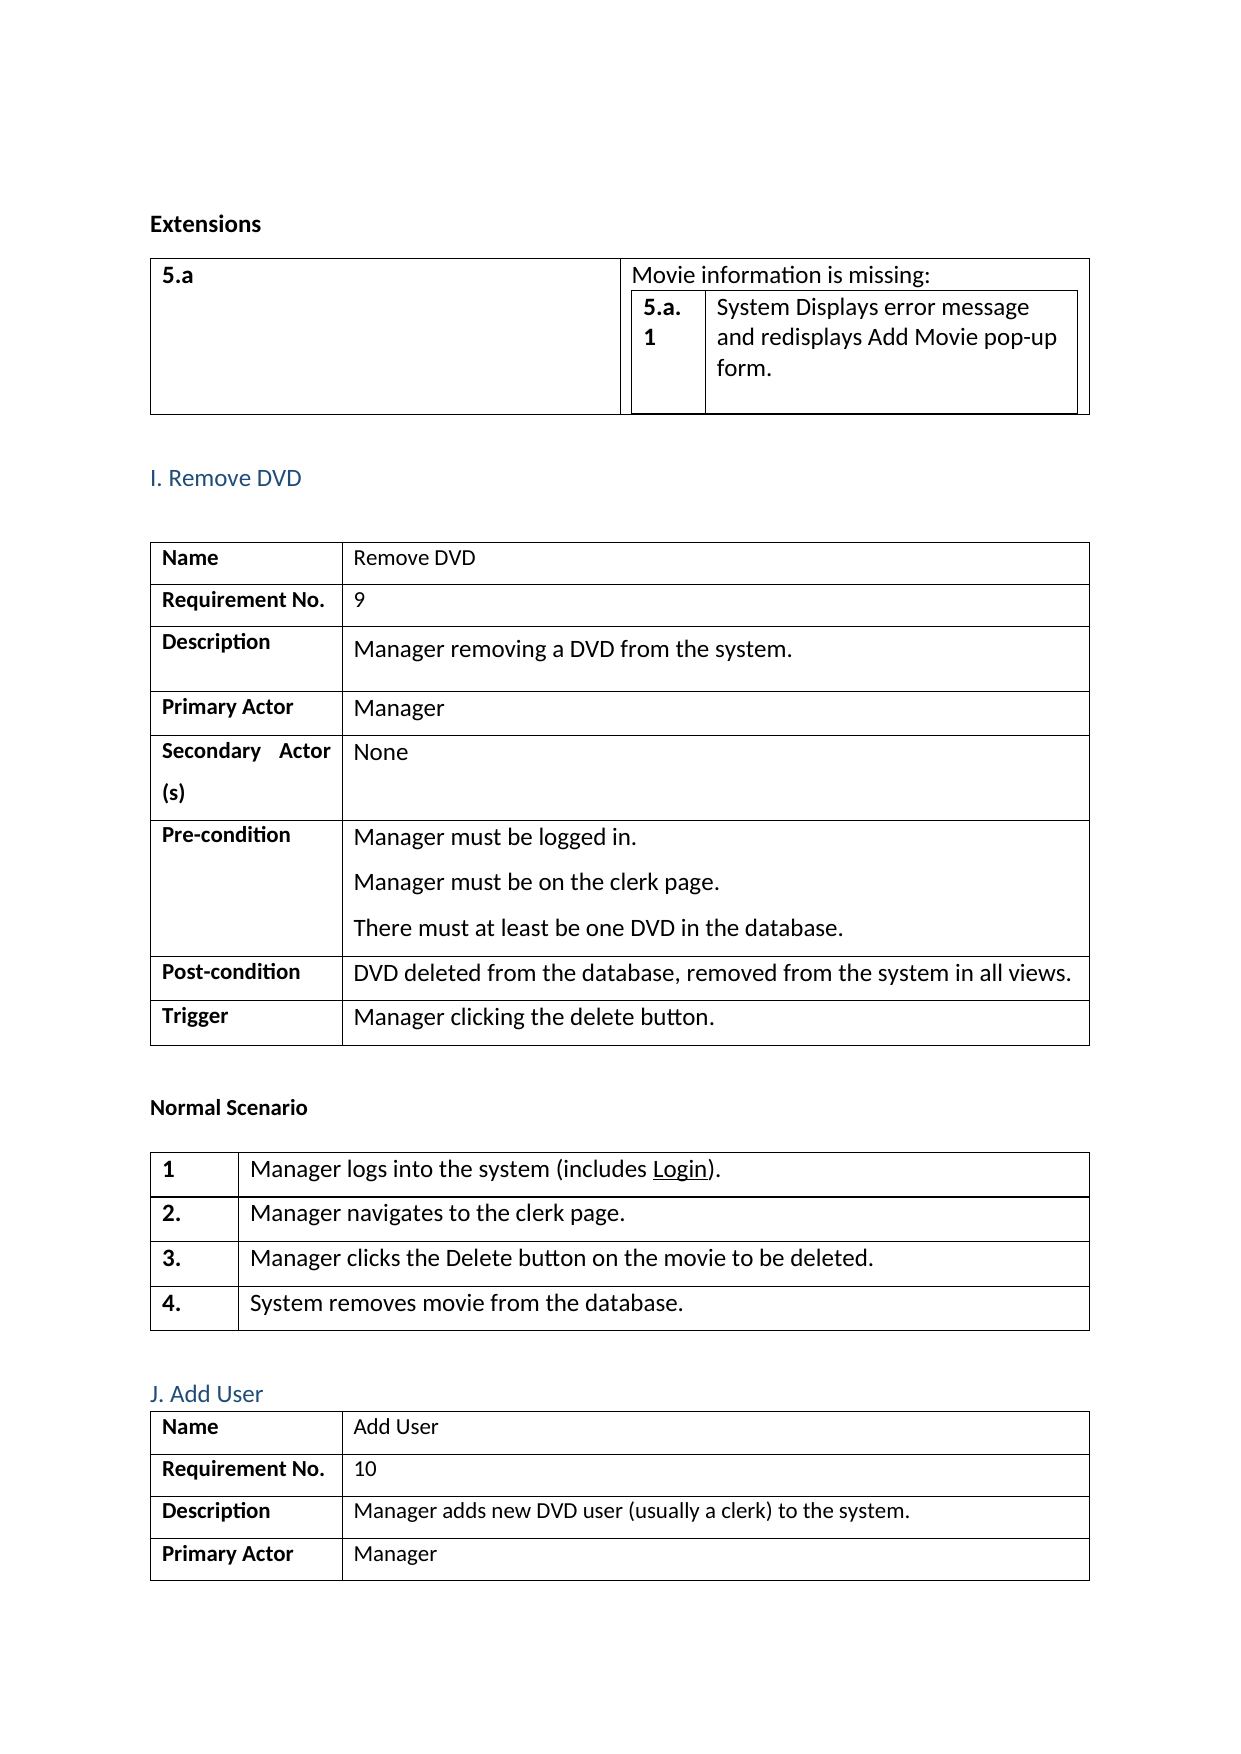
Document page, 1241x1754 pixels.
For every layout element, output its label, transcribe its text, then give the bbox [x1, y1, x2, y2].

table_cell Requirement No. [151, 1455, 342, 1496]
table_cell Manager clicking the delete button. [343, 1001, 1089, 1045]
table_cell None [343, 736, 1089, 819]
table_cell Manager clicks the Delete button on the movie to be deleted. [239, 1242, 1089, 1286]
table_cell Description [151, 1497, 342, 1538]
table_header Movie information is missing: [621, 259, 1089, 414]
table_cell 2. [151, 1198, 238, 1241]
table_cell Requirement No. [151, 585, 342, 626]
table_header Remove DVD [343, 543, 1089, 584]
table_cell DVD deleted from the database, removed from the system in all views. [343, 957, 1089, 1000]
table_header Manager logs into the system (includes Login). [239, 1153, 1089, 1196]
table_cell System removes movie from the database. [239, 1287, 1089, 1330]
text Normal Scenario [150, 1093, 1090, 1121]
subtitle I. Remove DVD [150, 462, 1090, 492]
table_cell 9 [343, 585, 1089, 626]
table_cell Manager removing a DVD from the system. [343, 627, 1089, 691]
table_cell Description [151, 627, 342, 691]
table_header Name [151, 1412, 342, 1453]
table_cell Manager navigates to the clerk page. [239, 1198, 1089, 1241]
table_cell 10 [343, 1455, 1089, 1496]
table_cell Secondary Actor (s) [151, 736, 342, 819]
table_cell 4. [151, 1287, 238, 1330]
table_cell Primary Actor [151, 692, 342, 735]
table_header Name [151, 543, 342, 584]
table_header 5.a [151, 259, 620, 414]
table_cell Manager [343, 692, 1089, 735]
table_cell Manager [343, 1539, 1089, 1580]
table_cell Manager must be logged in. Manager must be on the clerk page. There must at least be one DVD in the database. [343, 821, 1089, 956]
subtitle J. Add User [150, 1378, 1090, 1409]
table_cell Pre-condition [151, 821, 342, 956]
table_cell Post-condition [151, 957, 342, 1000]
table_cell Manager adds new DVD user (usually a clerk) to the system. [343, 1497, 1089, 1538]
table_header 1 [151, 1153, 238, 1196]
table_cell 3. [151, 1242, 238, 1286]
table_cell Primary Actor [151, 1539, 342, 1580]
table_header Add User [343, 1412, 1089, 1453]
text Extensions [150, 209, 1090, 239]
table_cell Trigger [151, 1001, 342, 1045]
